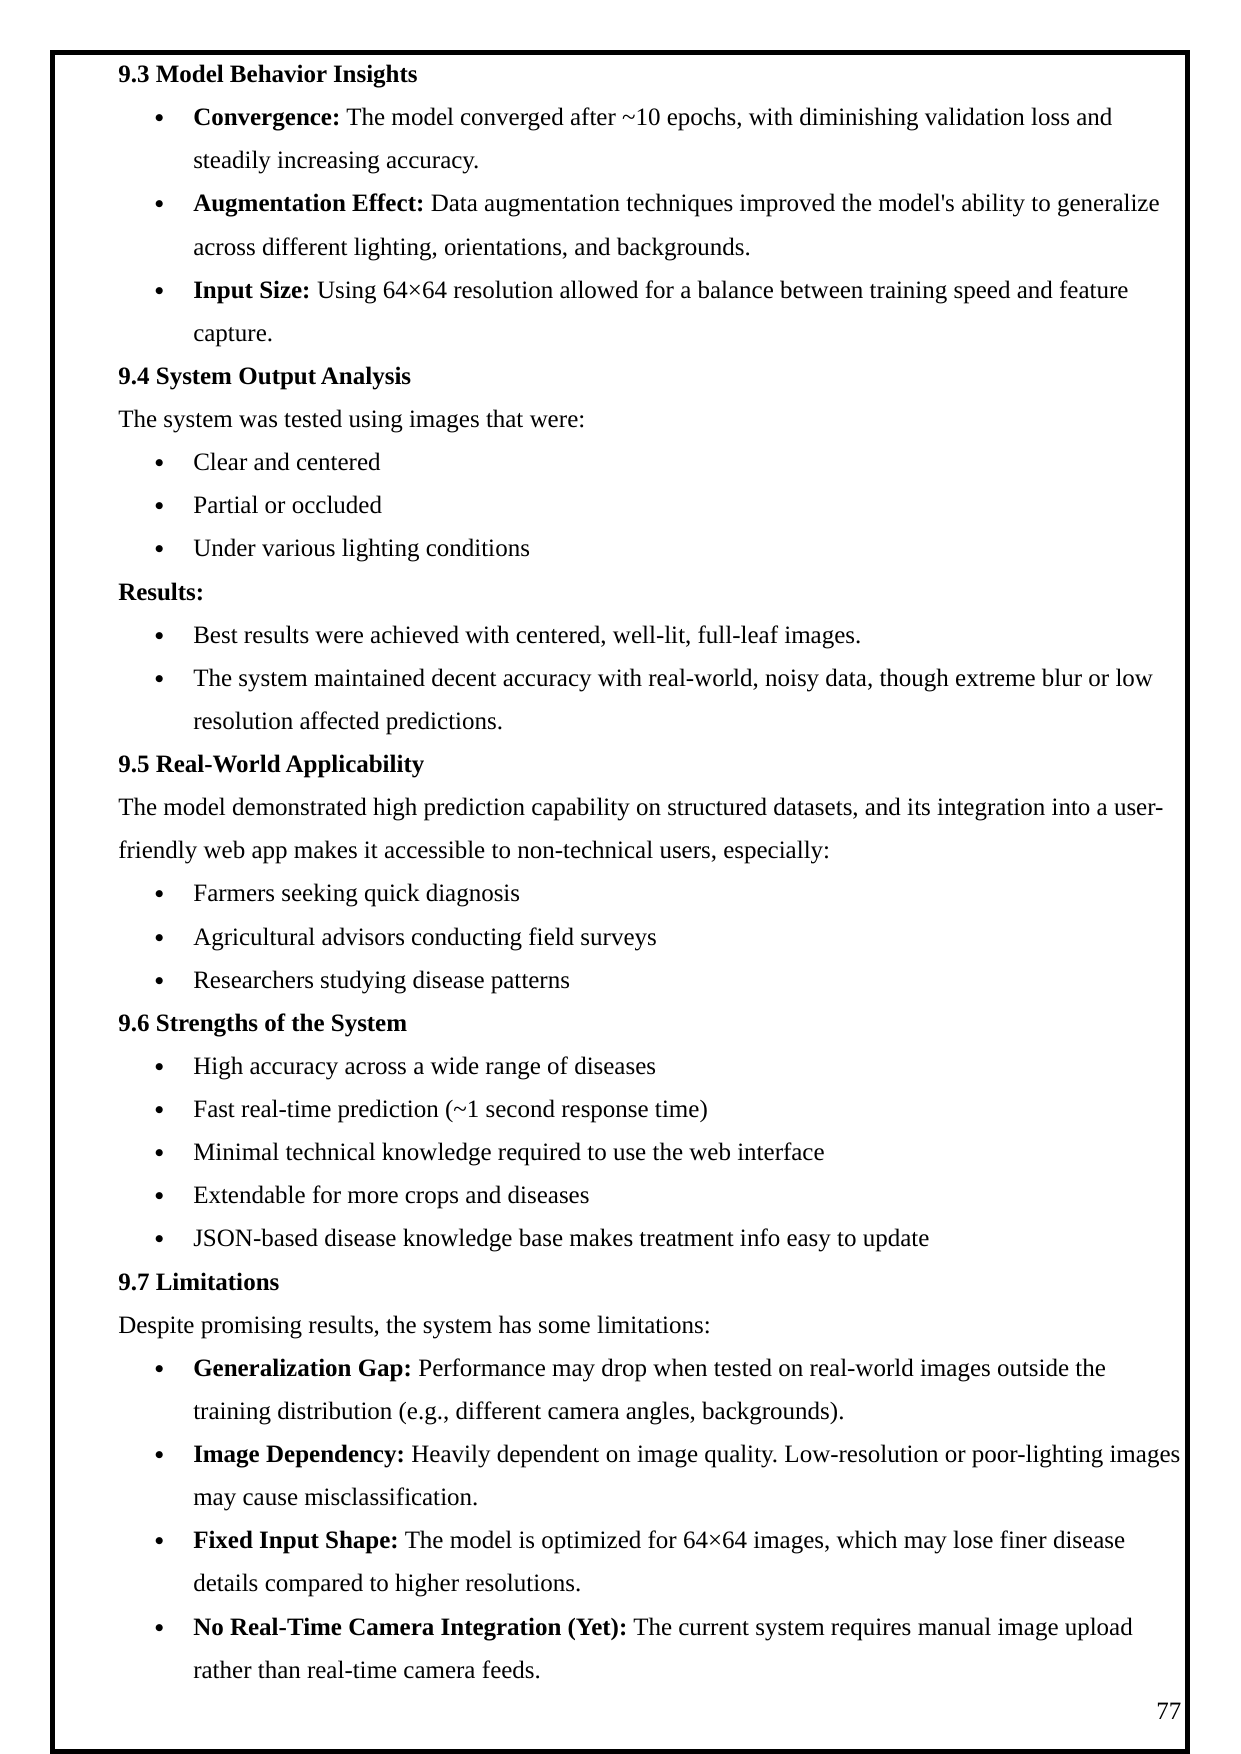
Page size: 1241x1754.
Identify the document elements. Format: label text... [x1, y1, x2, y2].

text 9.5 Real-World Applicability [118, 749, 1181, 778]
list Best results were achieved with centered, well-lit, full-leaf images. [156, 620, 1181, 648]
list Fixed Input Shape: The model is optimized for 64×64 images, which may lose finer disease details compared to higher resolutions. [156, 1525, 1181, 1597]
list Augmentation Effect: Data augmentation techniques improved the model's ability to generalize across different lighting, orientations, and backgrounds. [156, 188, 1181, 260]
list No Real-Time Camera Integration (Yet): The current system requires manual image upload rather than real-time camera feeds. [156, 1612, 1181, 1683]
text 9.6 Strengths of the System [118, 1008, 1181, 1037]
list Clear and centered [156, 447, 1181, 476]
list Input Size: Using 64×64 resolution allowed for a balance between training speed and feature capture. [156, 275, 1181, 347]
list Convergence: The model converged after ~10 epochs, with diminishing validation loss and steadily increasing accuracy. [156, 102, 1181, 174]
list The system maintained decent accuracy with real-world, noisy data, though extreme blur or low resolution affected predictions. [156, 663, 1181, 735]
text The model demonstrated high prediction capability on structured datasets, and its integration into a user-friendly web app makes it accessible to non-technical users, especially: [118, 792, 1181, 864]
list High accuracy across a wide range of diseases [156, 1051, 1181, 1080]
text Results: [118, 577, 1181, 605]
text 9.7 Limitations [118, 1267, 1181, 1295]
list Generalization Gap: Performance may drop when tested on real-world images outside the training distribution (e.g., different camera angles, backgrounds). [156, 1353, 1181, 1425]
list Researchers studying disease patterns [156, 965, 1181, 993]
text 9.4 System Output Analysis [118, 361, 1181, 390]
list Extendable for more crops and diseases [156, 1180, 1181, 1209]
list Image Dependency: Heavily dependent on image quality. Low-resolution or poor-lighting images may cause misclassification. [156, 1439, 1181, 1511]
list Agricultural advisors conducting field surveys [156, 922, 1181, 950]
text Despite promising results, the system has some limitations: [118, 1310, 1181, 1338]
list Fast real-time prediction (~1 second response time) [156, 1094, 1181, 1123]
list JSON-based disease knowledge base makes treatment info easy to update [156, 1223, 1181, 1252]
list Partial or occluded [156, 490, 1181, 519]
list Minimal technical knowledge required to use the web interface [156, 1137, 1181, 1166]
text 9.3 Model Behavior Insights [118, 59, 1181, 88]
list Farmers seeking quick diagnosis [156, 878, 1181, 907]
text The system was tested using images that were: [118, 404, 1181, 433]
list Under various lighting conditions [156, 533, 1181, 562]
